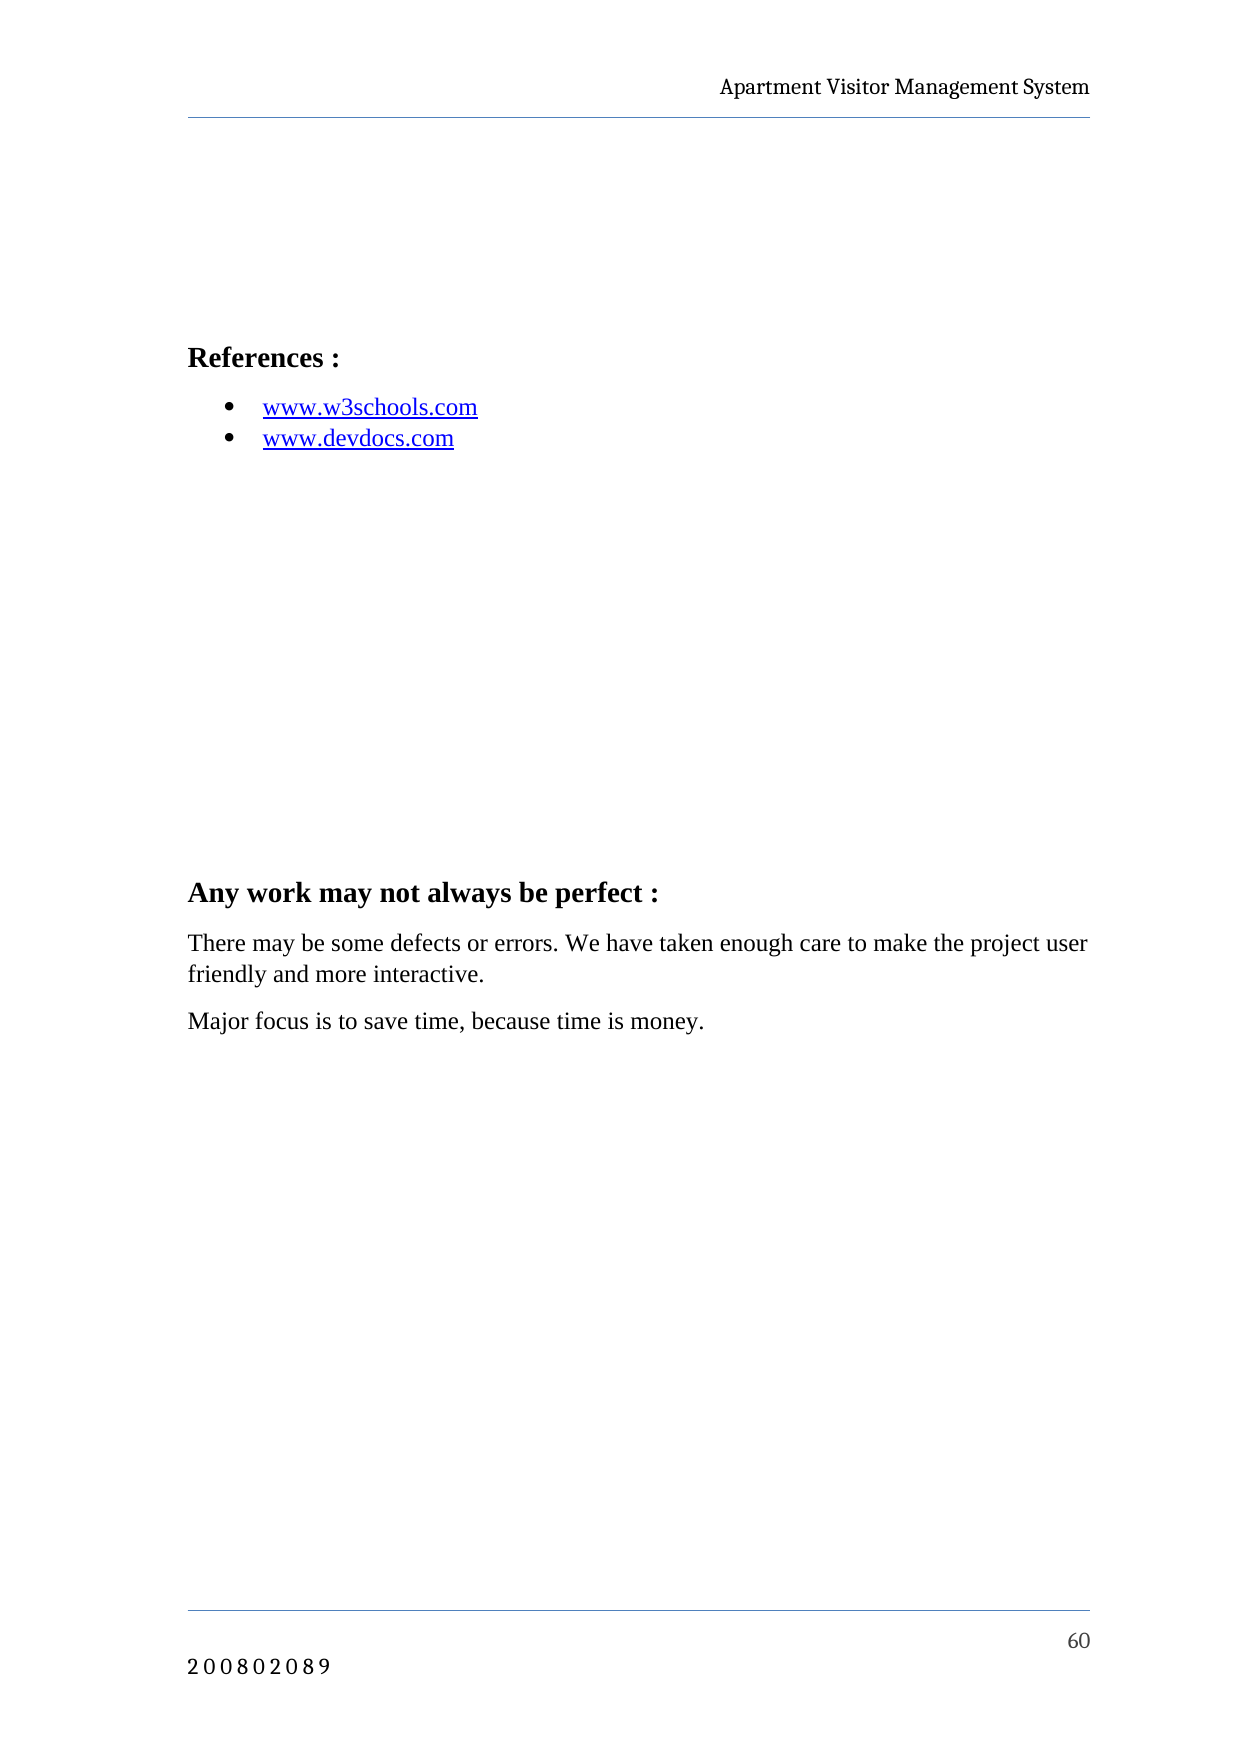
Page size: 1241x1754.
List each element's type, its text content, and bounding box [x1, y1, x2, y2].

text Major focus is to save time, because time is money. [187, 1006, 1090, 1035]
text Any work may not always be perfect : [187, 875, 1090, 908]
list www.w3schools.com [225, 392, 1090, 421]
text There may be some defects or errors. We have taken enough care to make the project user friendly and more interactive. [187, 928, 1090, 987]
text References : [187, 340, 1090, 373]
list www.devdocs.com [225, 423, 1090, 452]
